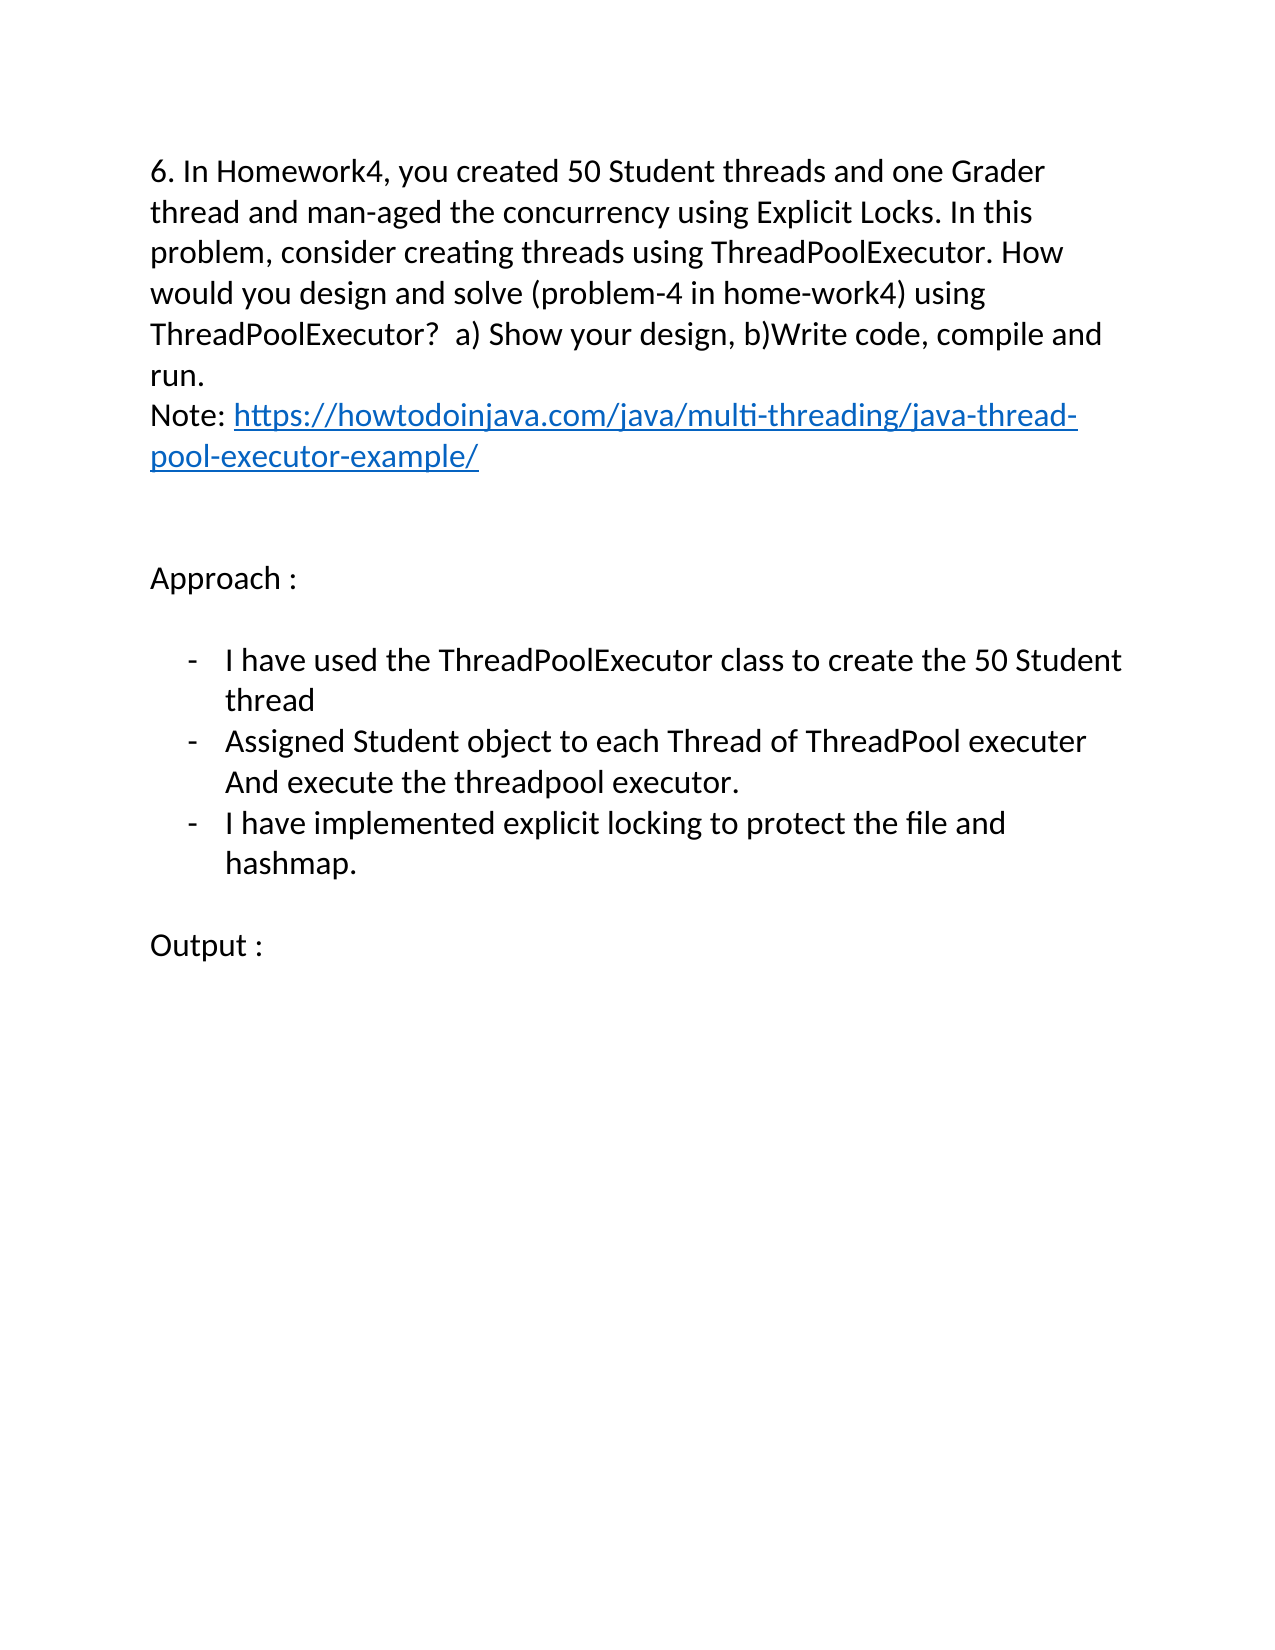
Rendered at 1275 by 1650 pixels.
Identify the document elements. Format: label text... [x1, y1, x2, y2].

text 6. In Homework4, you created 50 Student threads and one Grader thread and man-aged the concurrency using Explicit Locks. In this problem, consider creating threads using ThreadPoolExecutor. How would you design and solve (problem-4 in home-work4) using ThreadPoolExecutor? a) Show your design, b)Write code, compile and run. [150, 150, 1125, 394]
list I have implemented explicit locking to protect the file and hashmap. [187, 802, 1125, 883]
text Approach : [150, 557, 1125, 598]
text Output : [150, 924, 1125, 964]
list Assigned Student object to each Thread of ThreadPool executer [187, 720, 1125, 761]
list And execute the threadpool executor. [225, 761, 1125, 802]
list I have used the ThreadPoolExecutor class to create the 50 Student thread [187, 639, 1125, 720]
text Note: https://howtodoinjava.com/java/multi-threading/java-thread-pool-executor-example/ [150, 394, 1125, 476]
